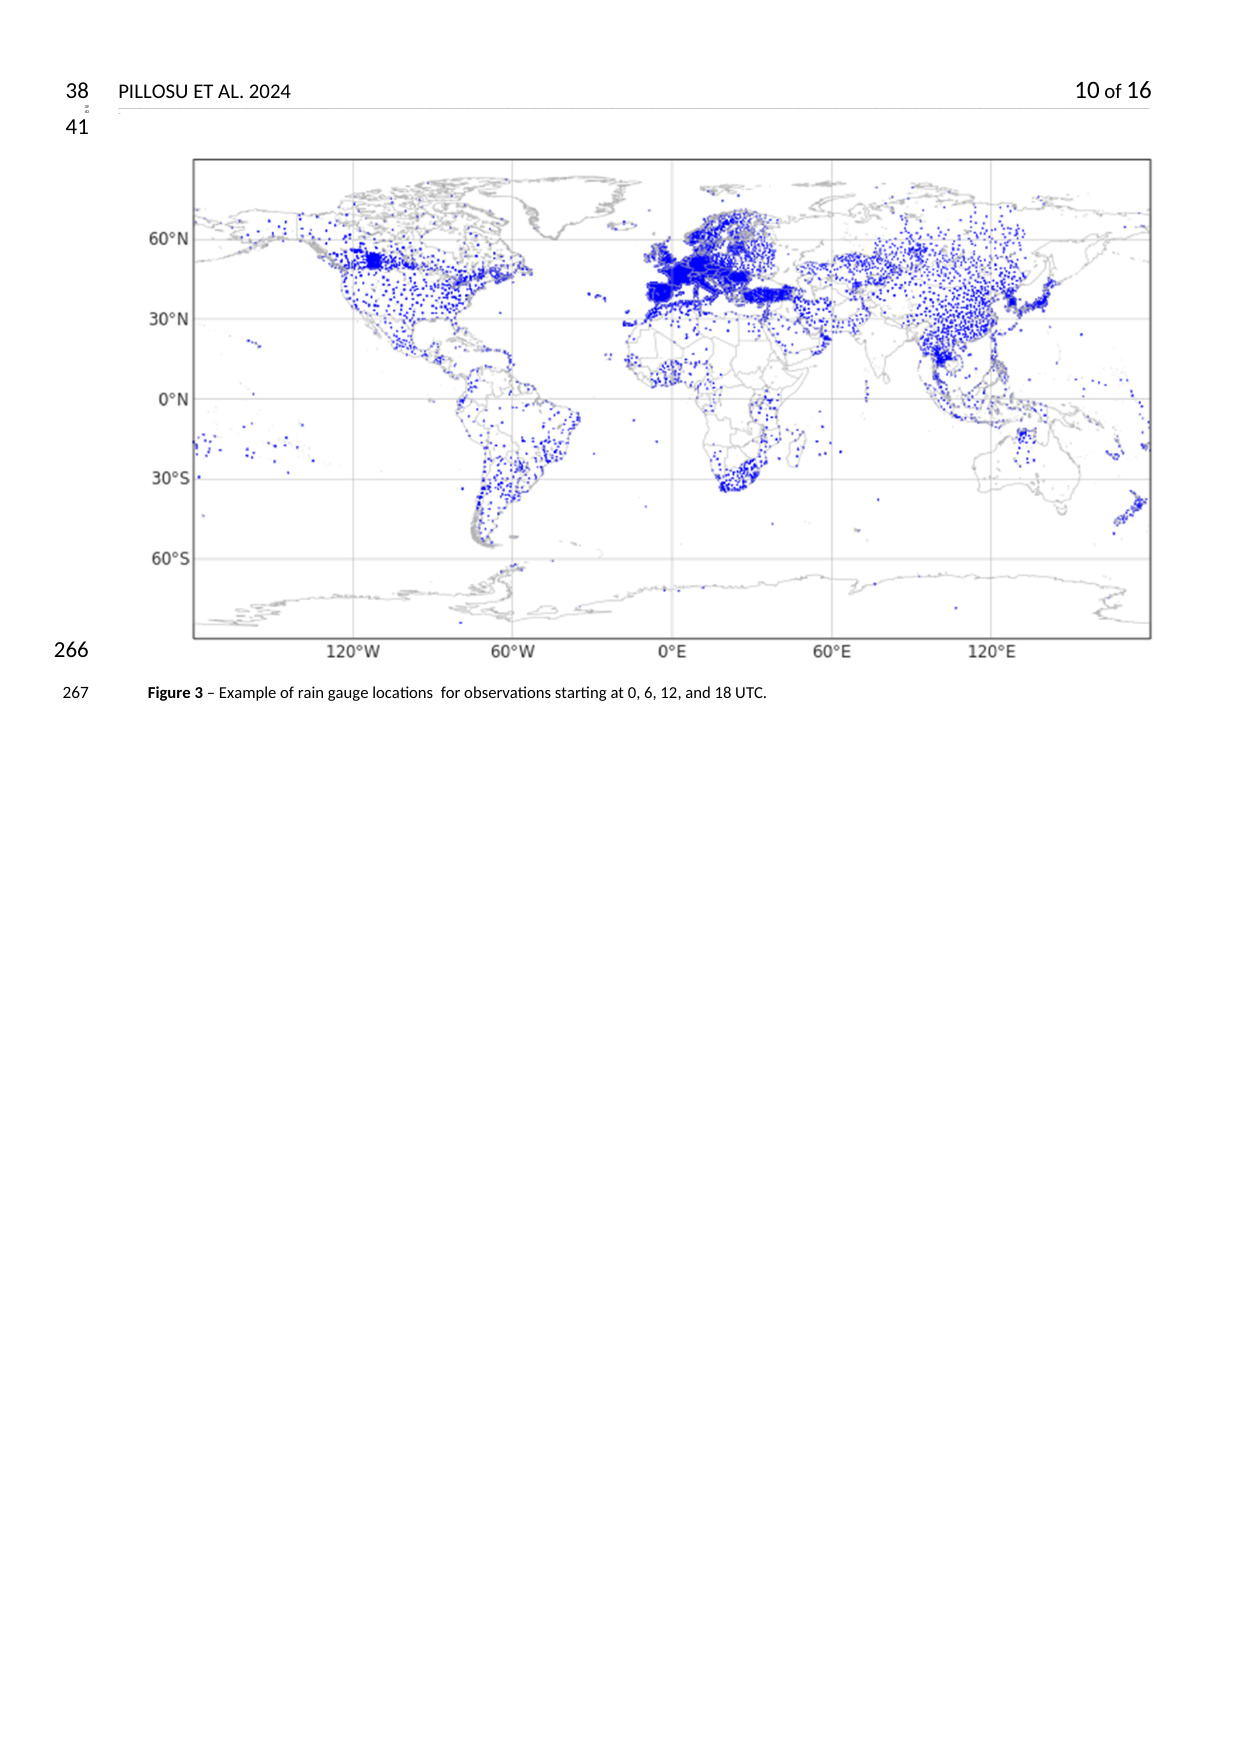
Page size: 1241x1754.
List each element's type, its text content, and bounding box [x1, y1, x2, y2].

picture [147, 152, 1158, 658]
text Figure 3 – Example of rain gauge locations for observations starting at 0, 6, 12, and 18 UTC. [118, 682, 1152, 703]
